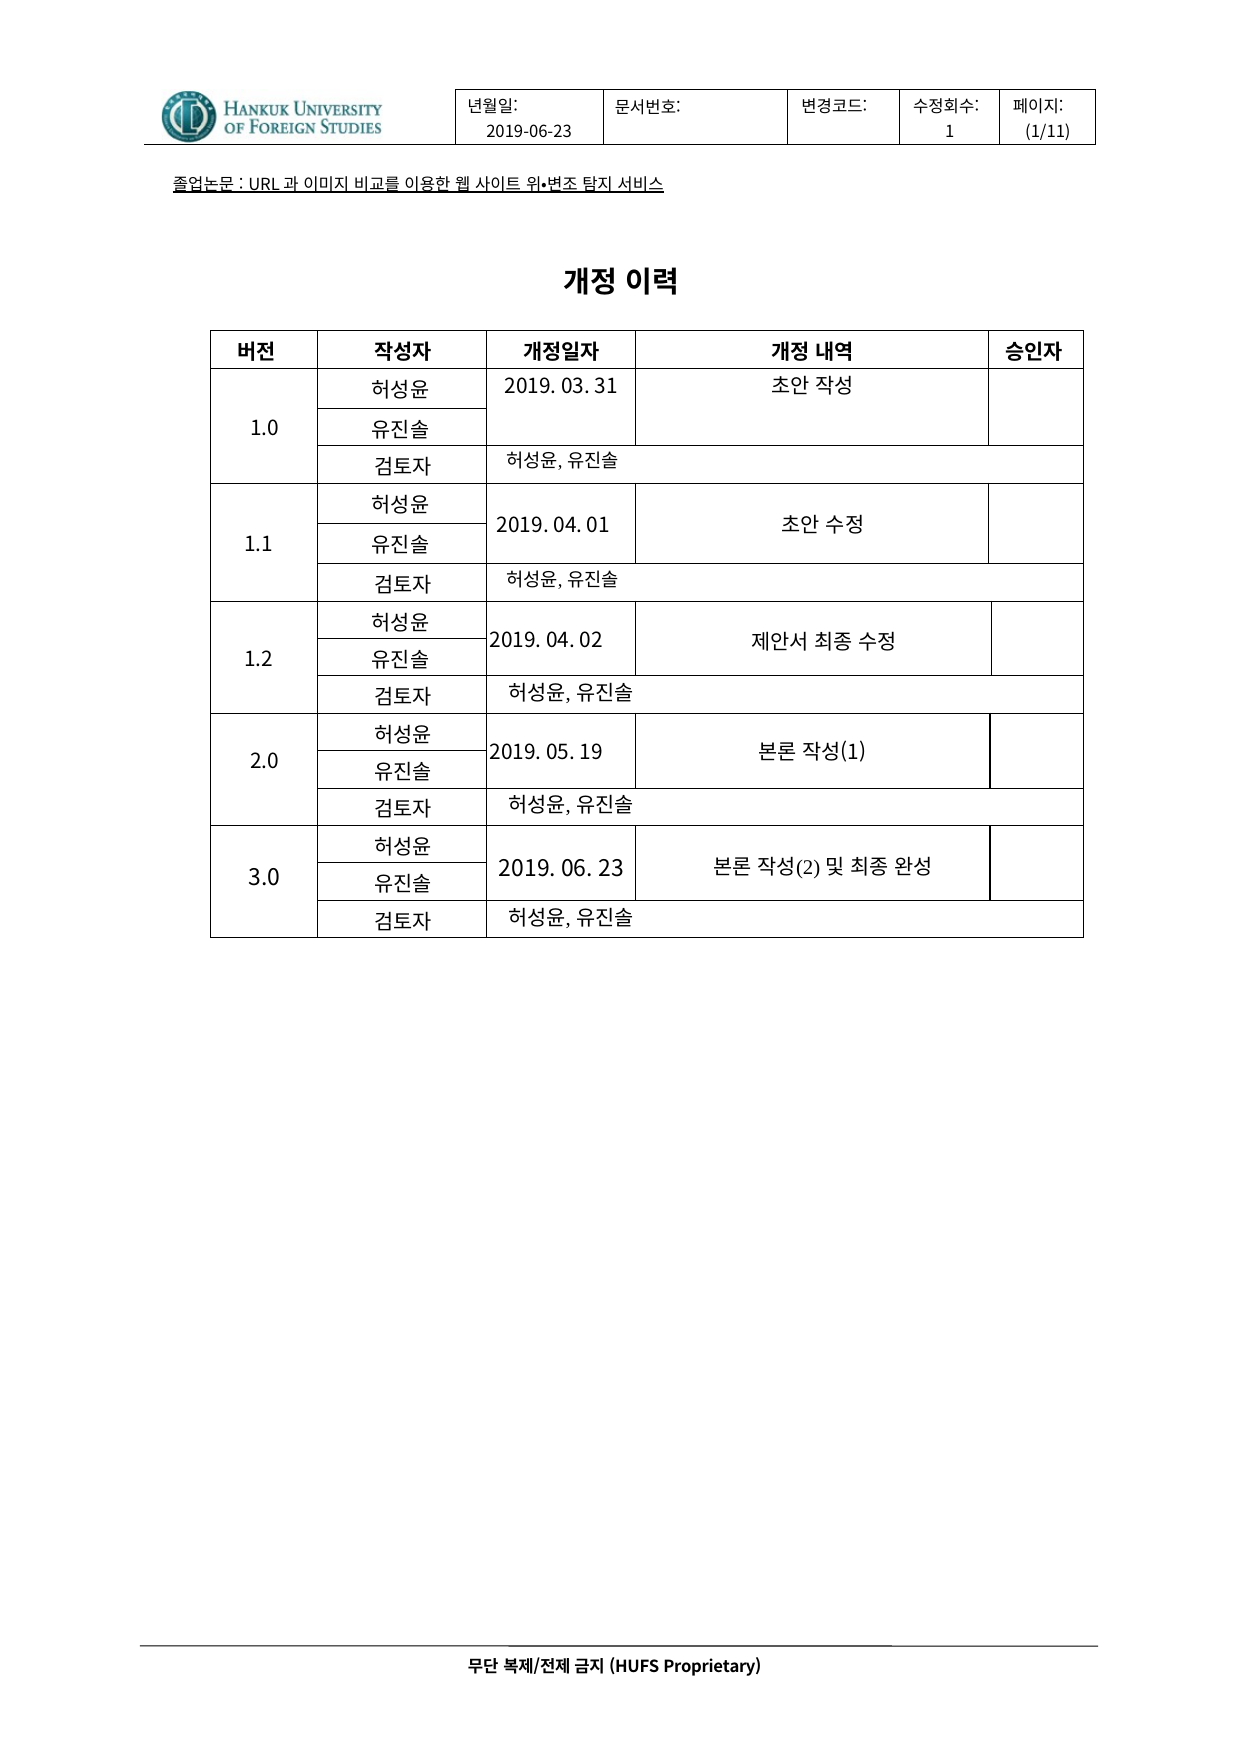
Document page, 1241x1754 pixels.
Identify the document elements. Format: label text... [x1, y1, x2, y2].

table_cell 2019. 04. 01 [487, 484, 635, 563]
table_cell 허성윤 [318, 714, 486, 750]
table_cell 검토자 [318, 564, 486, 601]
table_header 개정 내역 [636, 331, 988, 368]
table_cell 초안 작성 [636, 369, 988, 445]
table_cell 1.1 [211, 484, 317, 601]
table_cell 허성윤 [318, 484, 486, 523]
table_cell 유진솔 [318, 524, 486, 563]
table_cell 검토자 [318, 676, 486, 713]
table_header 승인자 [989, 331, 1083, 368]
table_cell 유진솔 [318, 751, 486, 787]
table_cell 허성윤, 유진솔 [487, 564, 1083, 601]
table_cell 허성윤 [318, 369, 486, 408]
table_cell [992, 602, 1083, 675]
table_cell 2019. 03. 31 [487, 369, 635, 445]
table_header 작성자 [318, 331, 486, 368]
table_header 개정일자 [487, 331, 635, 368]
table_cell [991, 826, 1083, 900]
table_cell 유진솔 [318, 409, 486, 445]
table_cell 2019. 06. 23 [487, 826, 635, 900]
picture [161, 89, 383, 143]
table_cell 허성윤, 유진솔 [487, 901, 1083, 937]
table_cell 2019. 05. 19 [487, 714, 635, 787]
table_cell 1.2 [211, 602, 317, 713]
table_cell 2.0 [211, 714, 317, 825]
table_cell 검토자 [318, 789, 486, 825]
table_cell [989, 484, 1083, 563]
table_cell 초안 수정 [636, 484, 988, 563]
table_cell 검토자 [318, 446, 486, 482]
table_cell 2019. 04. 02 [487, 602, 635, 675]
table_cell [991, 714, 1083, 787]
table_cell 유진솔 [318, 639, 486, 675]
table_cell 허성윤 [318, 602, 486, 638]
table_cell 검토자 [318, 901, 486, 937]
text 개정 이력 [133, 258, 1109, 301]
table_cell 허성윤 [318, 826, 486, 862]
table_header 버전 [211, 331, 317, 368]
table_cell 허성윤, 유진솔 [487, 789, 1083, 825]
table_cell 본론 작성(2) 및 최종 완성 [636, 826, 989, 900]
table_cell 본론 작성(1) [636, 714, 989, 787]
table_cell 허성윤, 유진솔 [487, 676, 1083, 713]
table_cell 허성윤, 유진솔 [487, 446, 1083, 482]
table_cell 유진솔 [318, 863, 486, 900]
table_cell 3.0 [211, 826, 317, 937]
table_cell 제안서 최종 수정 [636, 602, 991, 675]
table_cell [989, 369, 1083, 445]
table_cell 1.0 [211, 369, 317, 482]
